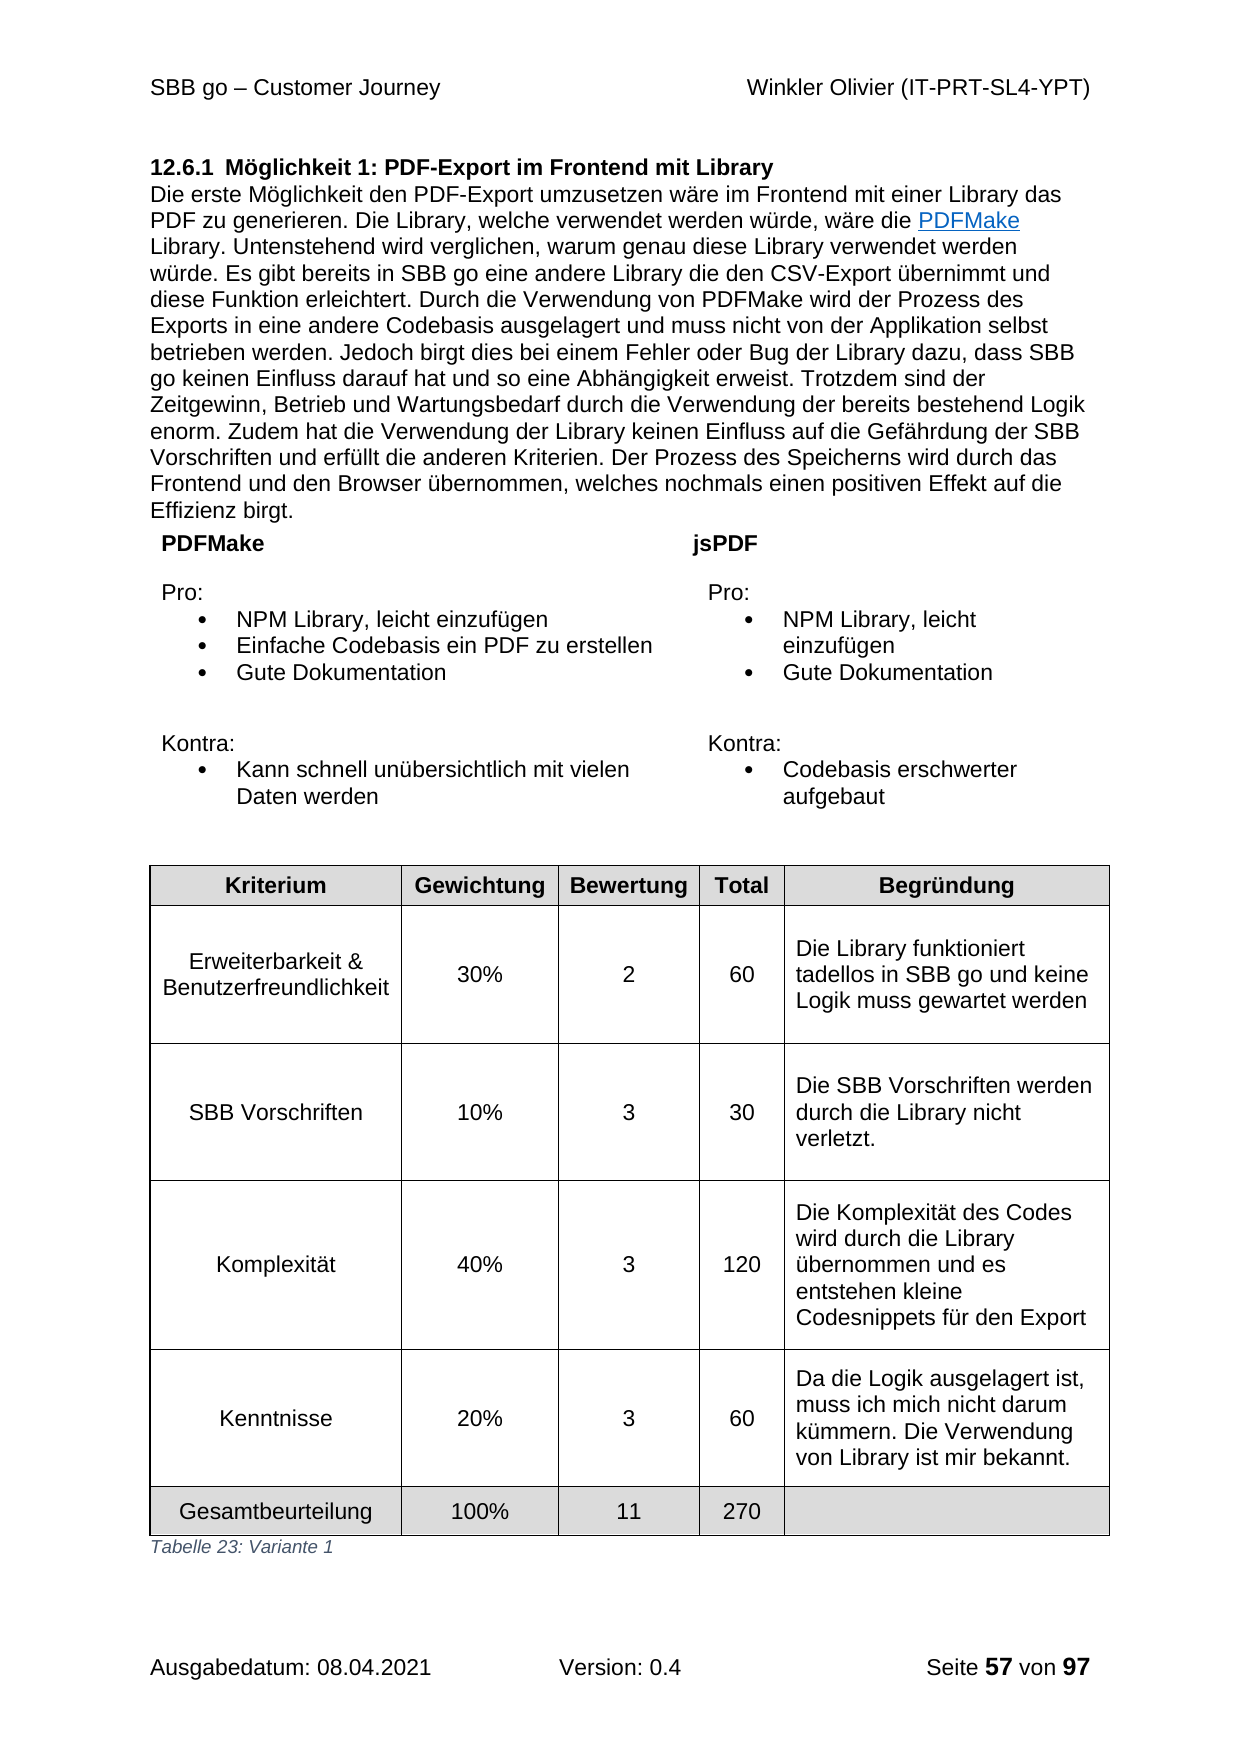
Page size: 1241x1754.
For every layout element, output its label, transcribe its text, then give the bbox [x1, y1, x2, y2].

table_cell Pro: NPM Library, leicht einzufügen Gute Dokumentation [696, 563, 1080, 701]
table_header Begründung [785, 866, 1109, 905]
table_cell Pro: NPM Library, leicht einzufügen Einfache Codebasis ein PDF zu erstellen Gute Dokumentation [150, 563, 696, 701]
table_header Total [700, 866, 784, 905]
table_cell Erweiterbarkeit & Benutzerfreundlichkeit [151, 906, 401, 1042]
table_cell 3 [559, 1181, 699, 1348]
text Die erste Möglichkeit den PDF-Export umzusetzen wäre im Frontend mit einer Library das PDF zu generieren. Die Library, welche verwendet werden würde, wäre die PDFMake Library. Untenstehend wird verglichen, warum genau diese Library verwendet werden würde. Es gibt bereits in SBB go eine andere Library die den CSV-Export übernimmt und diese Funktion erleichtert. Durch die Verwendung von PDFMake wird der Prozess des Exports in eine andere Codebasis ausgelagert und muss nicht von der Applikation selbst betrieben werden. Jedoch birgt dies bei einem Fehler oder Bug der Library dazu, dass SBB go keinen Einfluss darauf hat und so eine Abhängigkeit erweist. Trotzdem sind der Zeitgewinn, Betrieb und Wartungsbedarf durch die Verwendung der bereits bestehend Logik enorm. Zudem hat die Verwendung der Library keinen Einfluss auf die Gefährdung der SBB Vorschriften und erfüllt die anderen Kriterien. Der Prozess des Speicherns wird durch das Frontend und den Browser übernommen, welches nochmals einen positiven Effekt auf die Effizienz birgt. [150, 181, 1090, 523]
table_header jsPDF [682, 523, 1080, 563]
table_cell Die Library funktioniert tadellos in SBB go und keine Logik muss gewartet werden [785, 906, 1109, 1042]
table_cell 3 [559, 1044, 699, 1180]
table_cell 10% [402, 1044, 558, 1180]
table_cell SBB Vorschriften [151, 1044, 401, 1180]
table_cell Kontra: Codebasis erschwerter aufgebaut [696, 701, 1080, 838]
table_cell Komplexität [151, 1181, 401, 1348]
table_cell 60 [700, 906, 784, 1042]
table_cell 11 [559, 1487, 699, 1534]
table_cell 30 [700, 1044, 784, 1180]
table_cell Die Komplexität des Codes wird durch die Library übernommen und es entstehen kleine Codesnippets für den Export [785, 1181, 1109, 1348]
table_cell Kenntnisse [151, 1350, 401, 1486]
table_cell 30% [402, 906, 558, 1042]
table_cell [785, 1487, 1109, 1534]
table_header Kriterium [151, 866, 401, 905]
table_header PDFMake [150, 523, 682, 563]
table_cell 2 [559, 906, 699, 1042]
table_cell 20% [402, 1350, 558, 1486]
table_cell 120 [700, 1181, 784, 1348]
table_header Bewertung [559, 866, 699, 905]
table_cell Gesamtbeurteilung [151, 1487, 401, 1534]
table_header Gewichtung [402, 866, 558, 905]
table_cell 3 [559, 1350, 699, 1486]
subtitle Möglichkeit 1: PDF-Export im Frontend mit Library [150, 154, 1090, 181]
table_cell 100% [402, 1487, 558, 1534]
table_cell Die SBB Vorschriften werden durch die Library nicht verletzt. [785, 1044, 1109, 1180]
table_cell 60 [700, 1350, 784, 1486]
table_cell 40% [402, 1181, 558, 1348]
text Tabelle 23: Variante 1 [150, 1536, 1090, 1557]
table_cell Kontra: Kann schnell unübersichtlich mit vielen Daten werden [150, 701, 696, 838]
table_cell Da die Logik ausgelagert ist, muss ich mich nicht darum kümmern. Die Verwendung von Library ist mir bekannt. [785, 1350, 1109, 1486]
table_cell 270 [700, 1487, 784, 1534]
